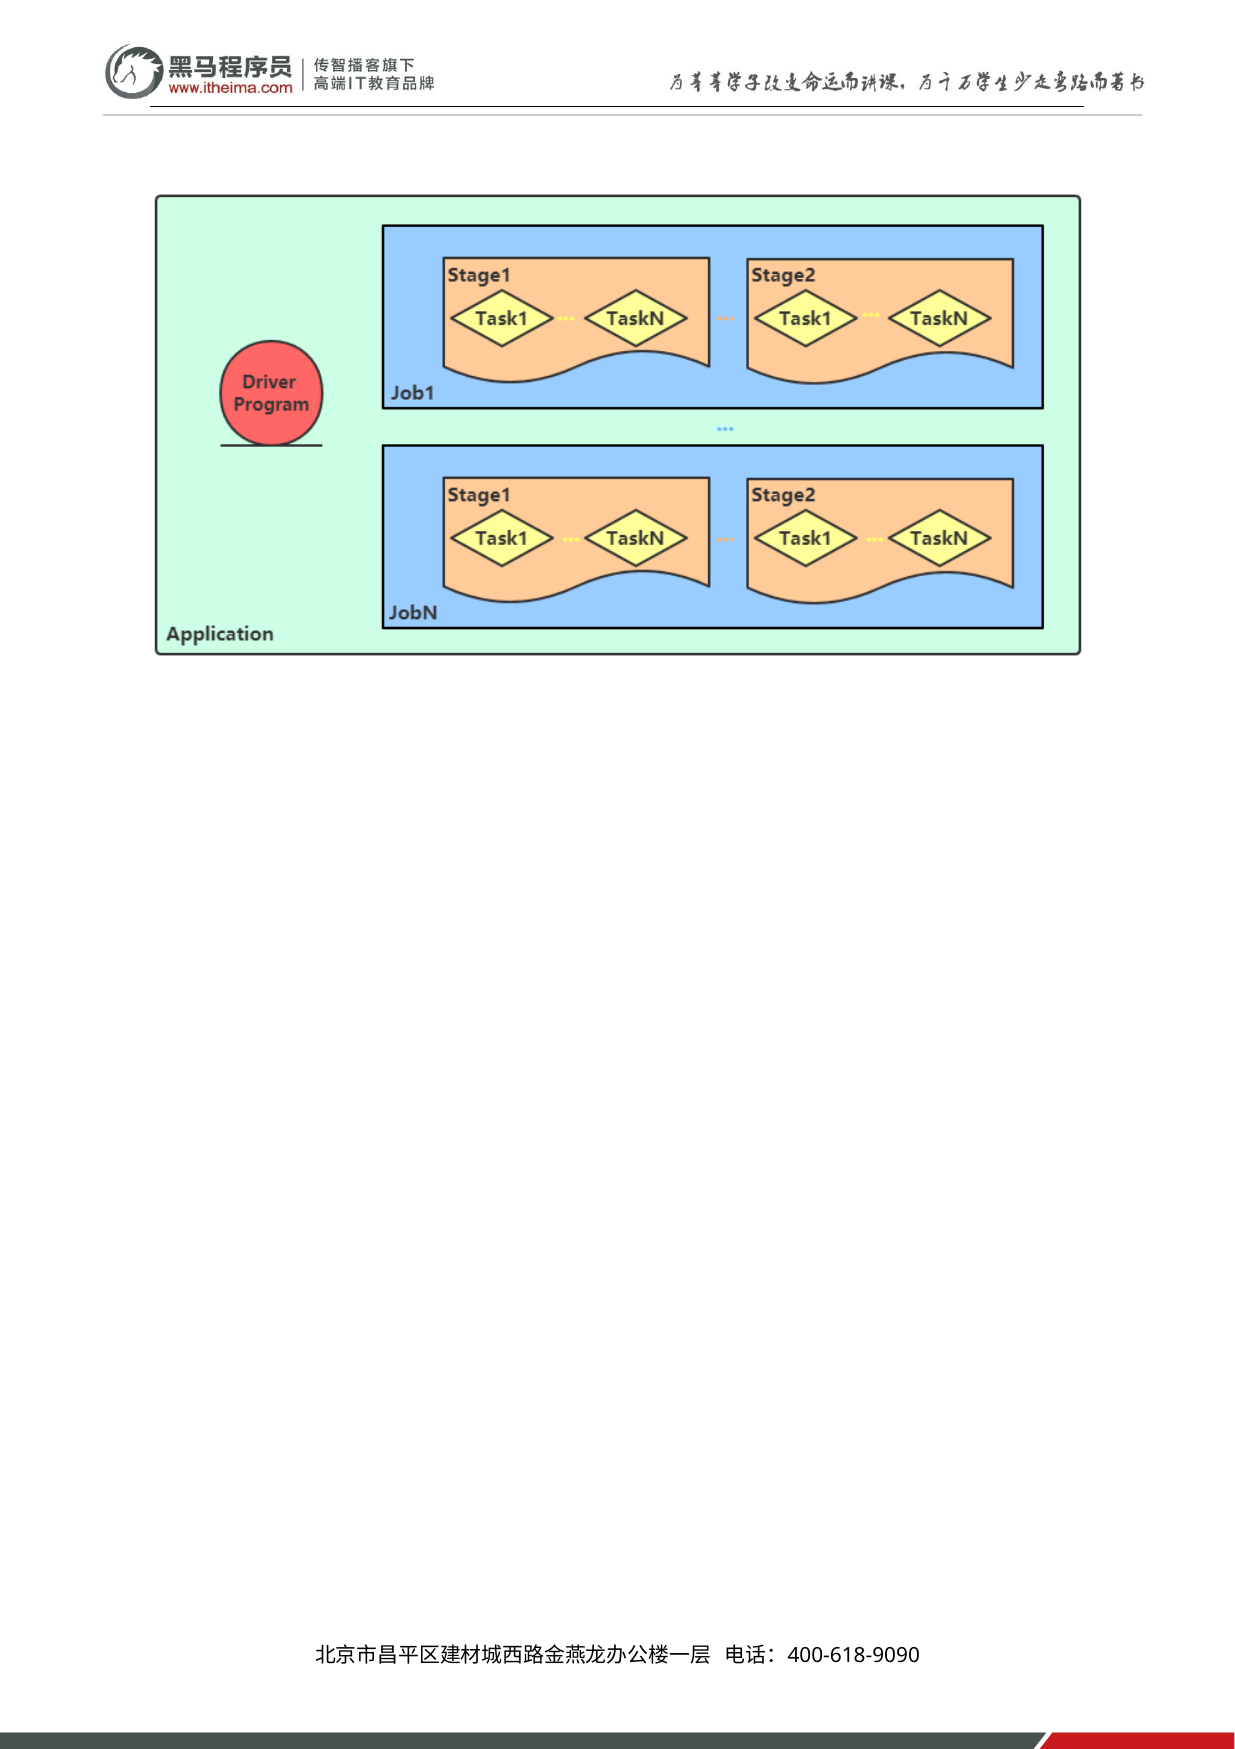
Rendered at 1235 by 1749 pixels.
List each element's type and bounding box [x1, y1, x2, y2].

picture [0, 0, 1235, 123]
picture [0, 1673, 1235, 1749]
picture [150, 191, 1085, 658]
